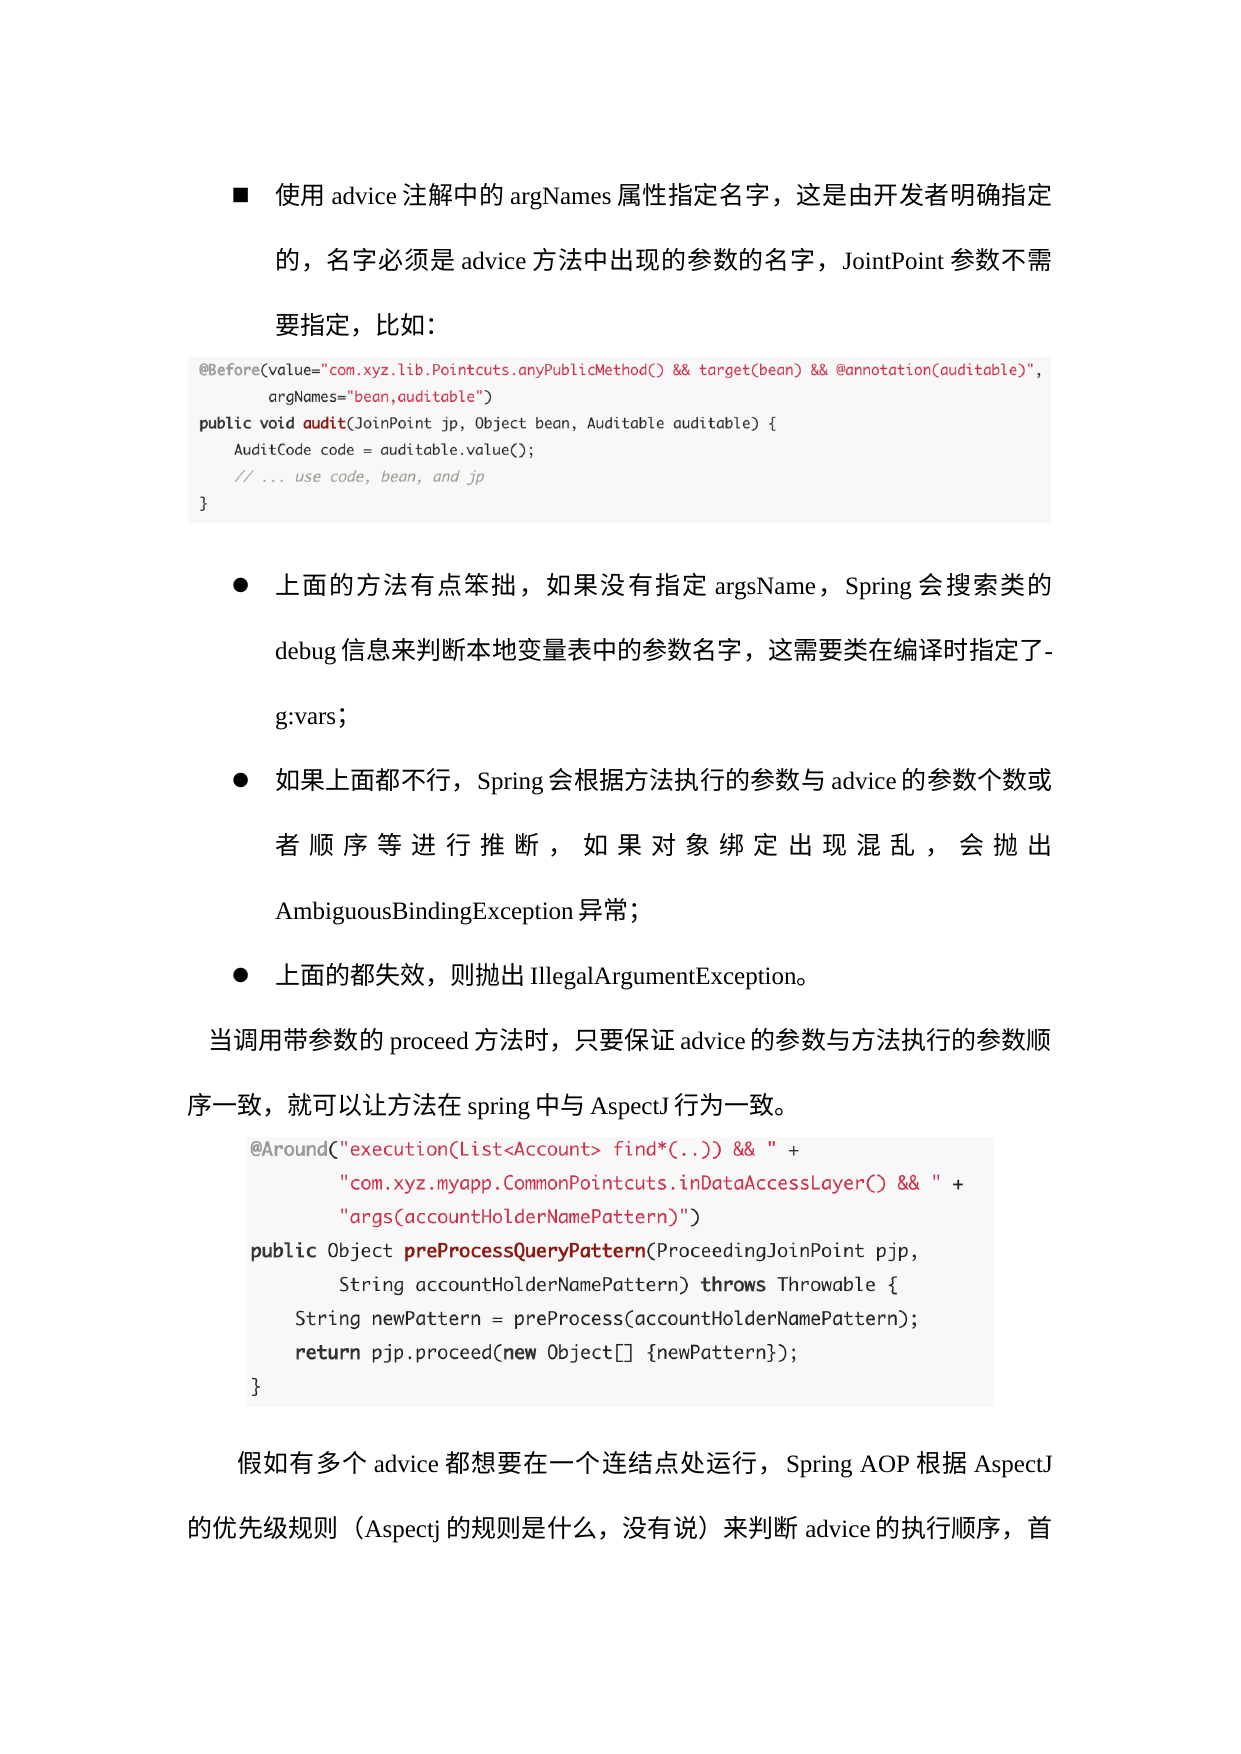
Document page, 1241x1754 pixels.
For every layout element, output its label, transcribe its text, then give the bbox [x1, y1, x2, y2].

list 上面的都失效，则抛出IllegalArgumentException。 [231, 942, 1053, 1007]
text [187, 1429, 1053, 1559]
picture [245, 1137, 995, 1407]
text 当调用带参数的proceed方法时，只要保证advice的参数与方法执行的参数顺序一致，就可以让方法在spring中与AspectJ行为一致。 [187, 1007, 1053, 1137]
list 上面的方法有点笨拙，如果没有指定argsName，Spring会搜索类的debug信息来判断本地变量表中的参数名字，这需要类在编译时指定了-g:vars； [231, 552, 1053, 747]
list 如果上面都不行，Spring会根据方法执行的参数与advice的参数个数或者顺序等进行推断，如果对象绑定出现混乱，会抛出AmbiguousBindingException异常； [231, 747, 1053, 942]
list 使用advice注解中的argNames属性指定名字，这是由开发者明确指定的，名字必须是advice方法中出现的参数的名字，JointPoint参数不需要指定，比如： [231, 162, 1053, 357]
picture [187, 357, 1052, 523]
